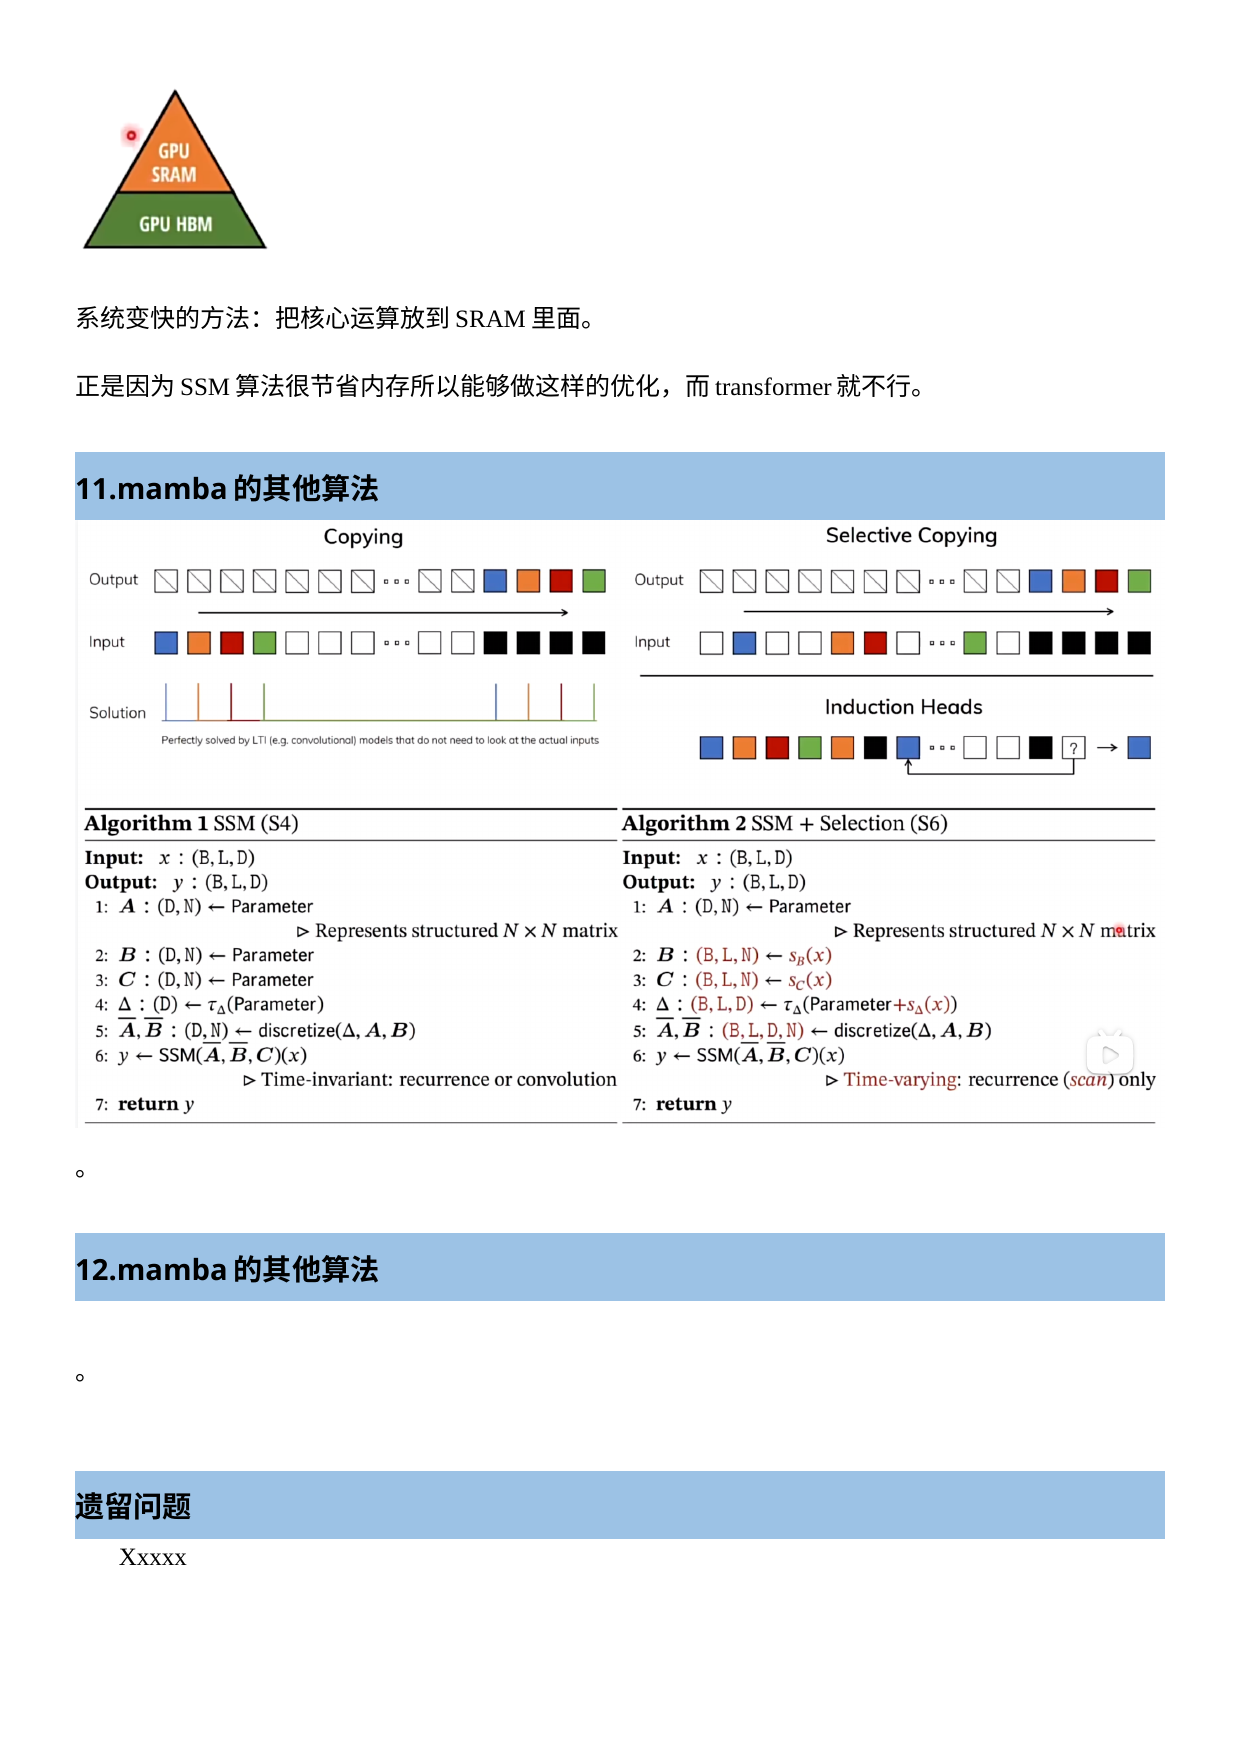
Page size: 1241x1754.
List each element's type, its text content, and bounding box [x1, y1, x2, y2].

text 。 [75, 1335, 1165, 1403]
text 。 [75, 1132, 1165, 1199]
list 12.mamba的其他算法 [75, 1233, 1165, 1301]
list 遗留问题 [75, 1471, 1165, 1539]
text Xxxxx [75, 1539, 1165, 1573]
text 正是因为SSM算法很节省内存所以能够做这样的优化，而transformer就不行。 [75, 351, 1165, 418]
picture [75, 520, 1166, 1128]
list 11.mamba的其他算法 [75, 452, 1165, 520]
text 系统变快的方法：把核心运算放到SRAM里面。 [75, 283, 1165, 351]
picture [75, 78, 272, 275]
